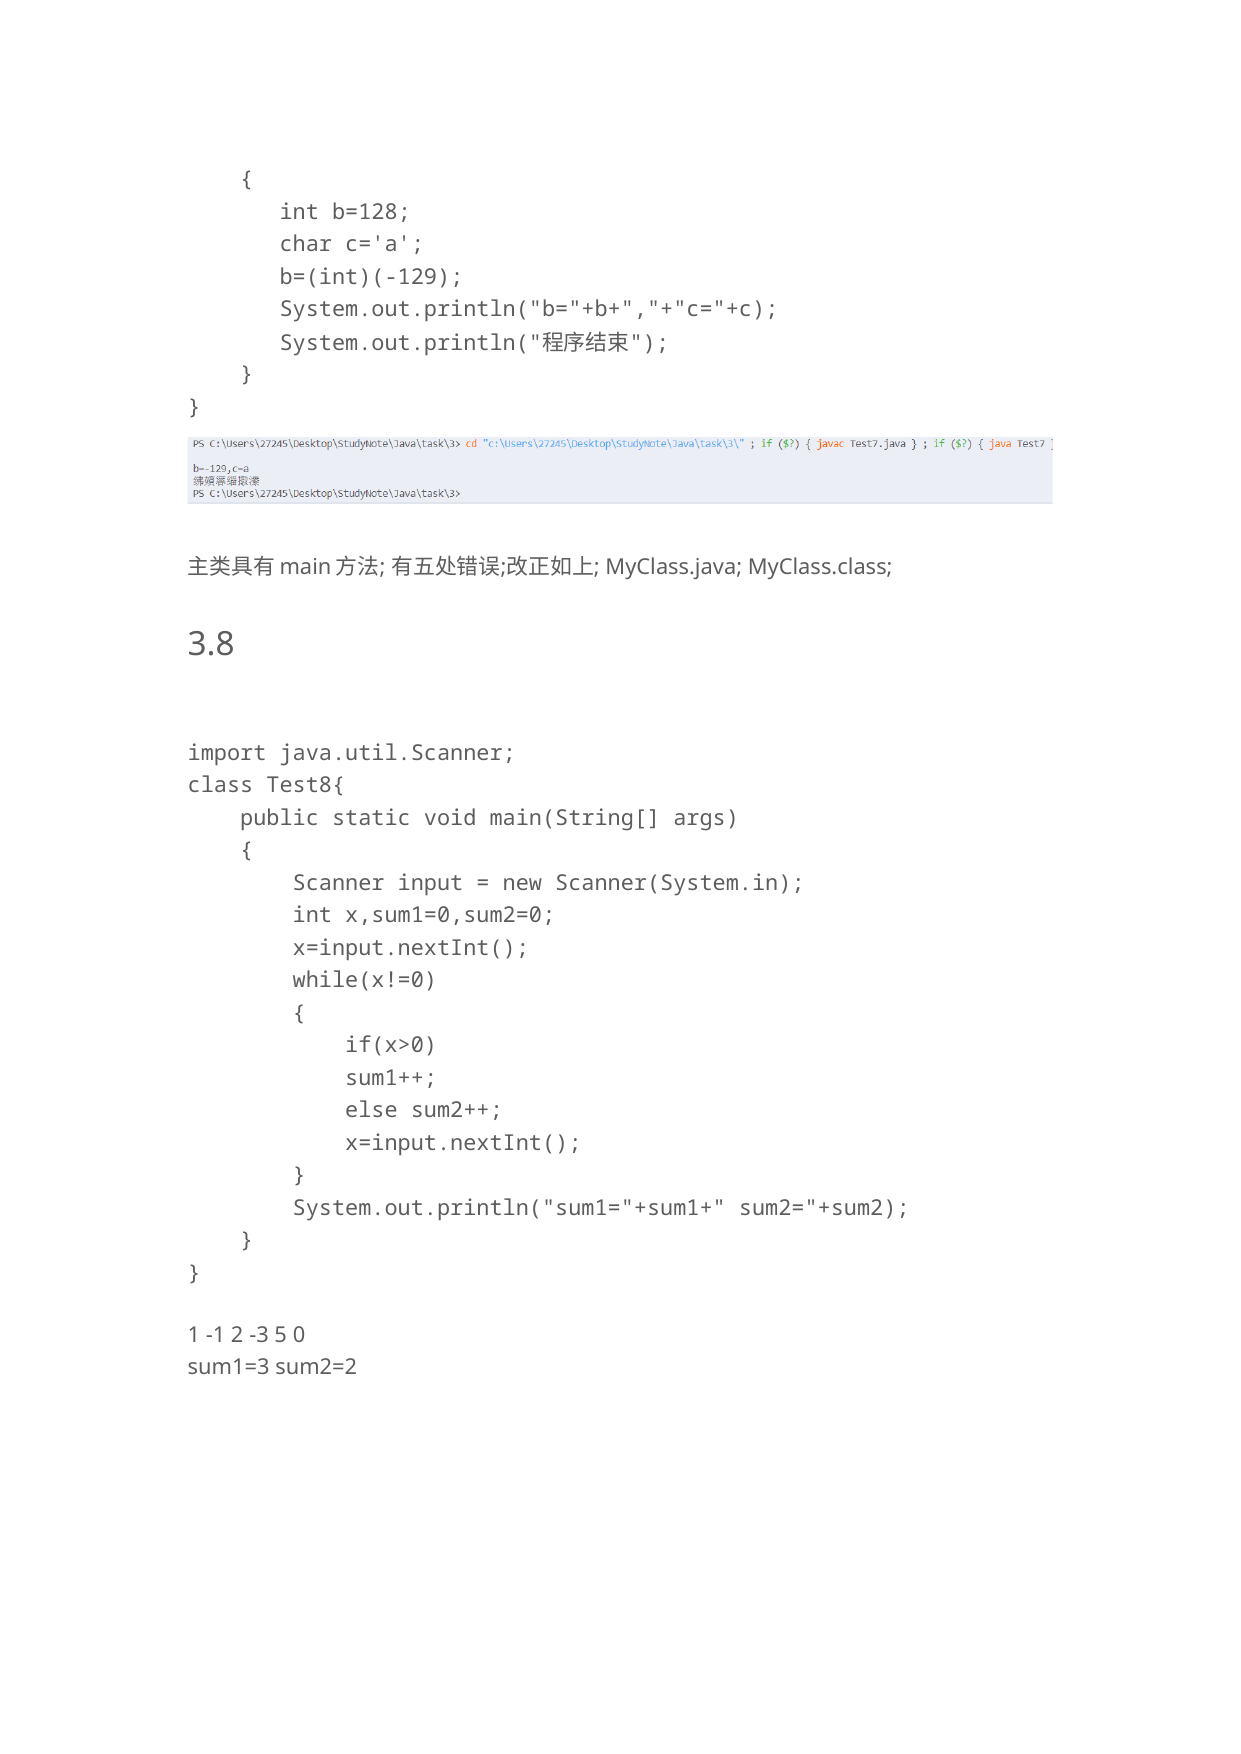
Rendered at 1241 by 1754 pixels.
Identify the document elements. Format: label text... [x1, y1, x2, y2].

text char c='a'; [187, 227, 1053, 259]
text import java.util.Scanner; [187, 736, 1053, 768]
text { [187, 833, 1053, 866]
text } [187, 1223, 1053, 1256]
text int b=128; [187, 194, 1053, 227]
text } [187, 1256, 1053, 1288]
text 1 -1 2 -3 5 0 sum1=3 sum2=2 [187, 1317, 1053, 1382]
text if(x>0) [187, 1028, 1053, 1061]
text Scanner input = new Scanner(System.in); [187, 866, 1053, 898]
text } [187, 389, 1053, 422]
text System.out.println("b="+b+","+"c="+c); [187, 292, 1053, 324]
text } [187, 1158, 1053, 1191]
text System.out.println("sum1="+sum1+" sum2="+sum2); [187, 1191, 1053, 1223]
text x=input.nextInt(); [187, 1126, 1053, 1158]
text class Test8{ [187, 768, 1053, 801]
text b=(int)(-129); [187, 259, 1053, 292]
text while(x!=0) [187, 963, 1053, 996]
text public static void main(String[] args) [187, 801, 1053, 833]
text int x,sum1=0,sum2=0; [187, 898, 1053, 931]
text 主类具有main方法; 有五处错误;改正如上; MyClass.java; MyClass.class; [187, 549, 1053, 581]
text { [187, 996, 1053, 1028]
text x=input.nextInt(); [187, 931, 1053, 963]
text { [187, 162, 1053, 194]
subtitle 3.8 [187, 610, 1053, 675]
picture [187, 437, 1053, 504]
text else sum2++; [187, 1093, 1053, 1126]
text sum1++; [187, 1061, 1053, 1093]
text } [187, 357, 1053, 389]
text System.out.println("程序结束"); [187, 324, 1053, 357]
